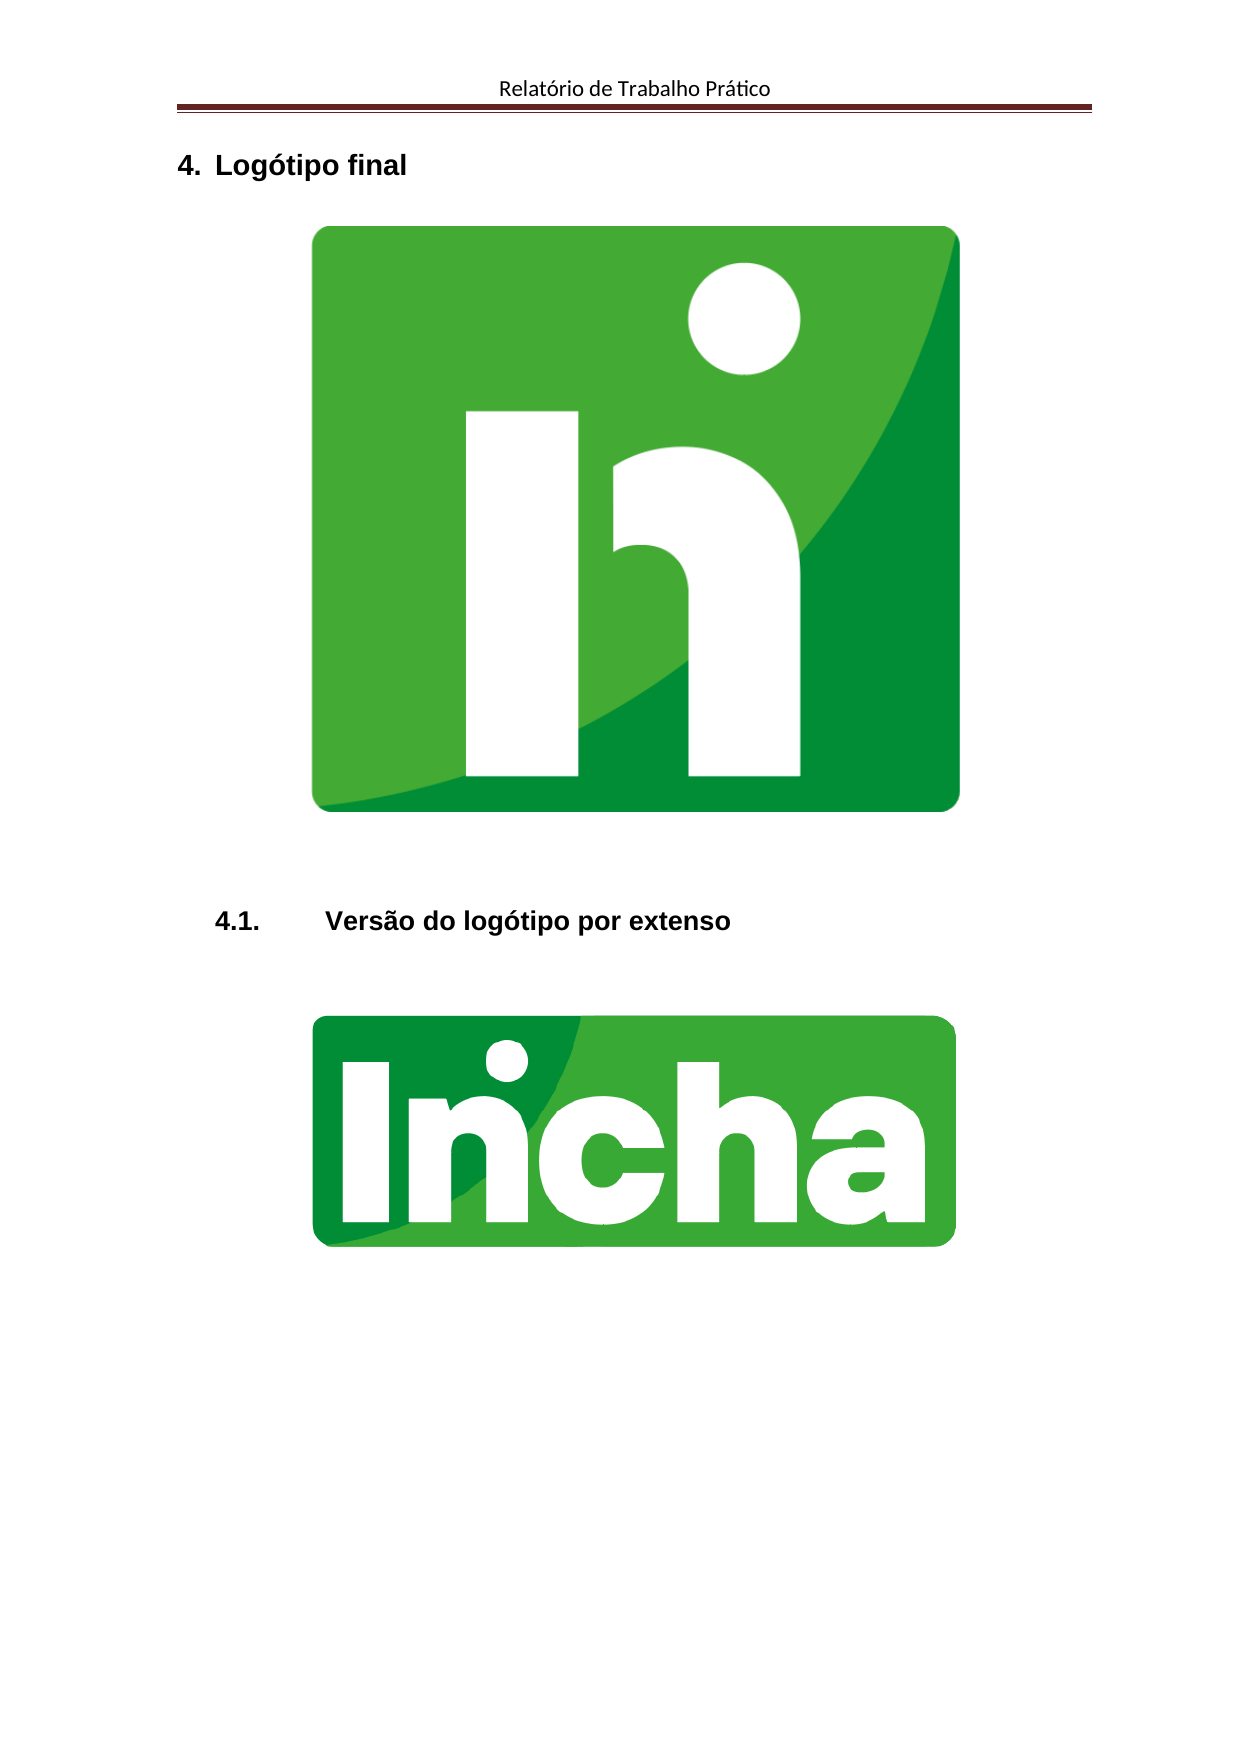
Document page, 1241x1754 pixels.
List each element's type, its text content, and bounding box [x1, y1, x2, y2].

picture [306, 975, 963, 1264]
subtitle Logótipo final [177, 148, 1092, 181]
picture [306, 226, 963, 812]
subtitle Versão do logótipo por extenso [215, 905, 1092, 937]
